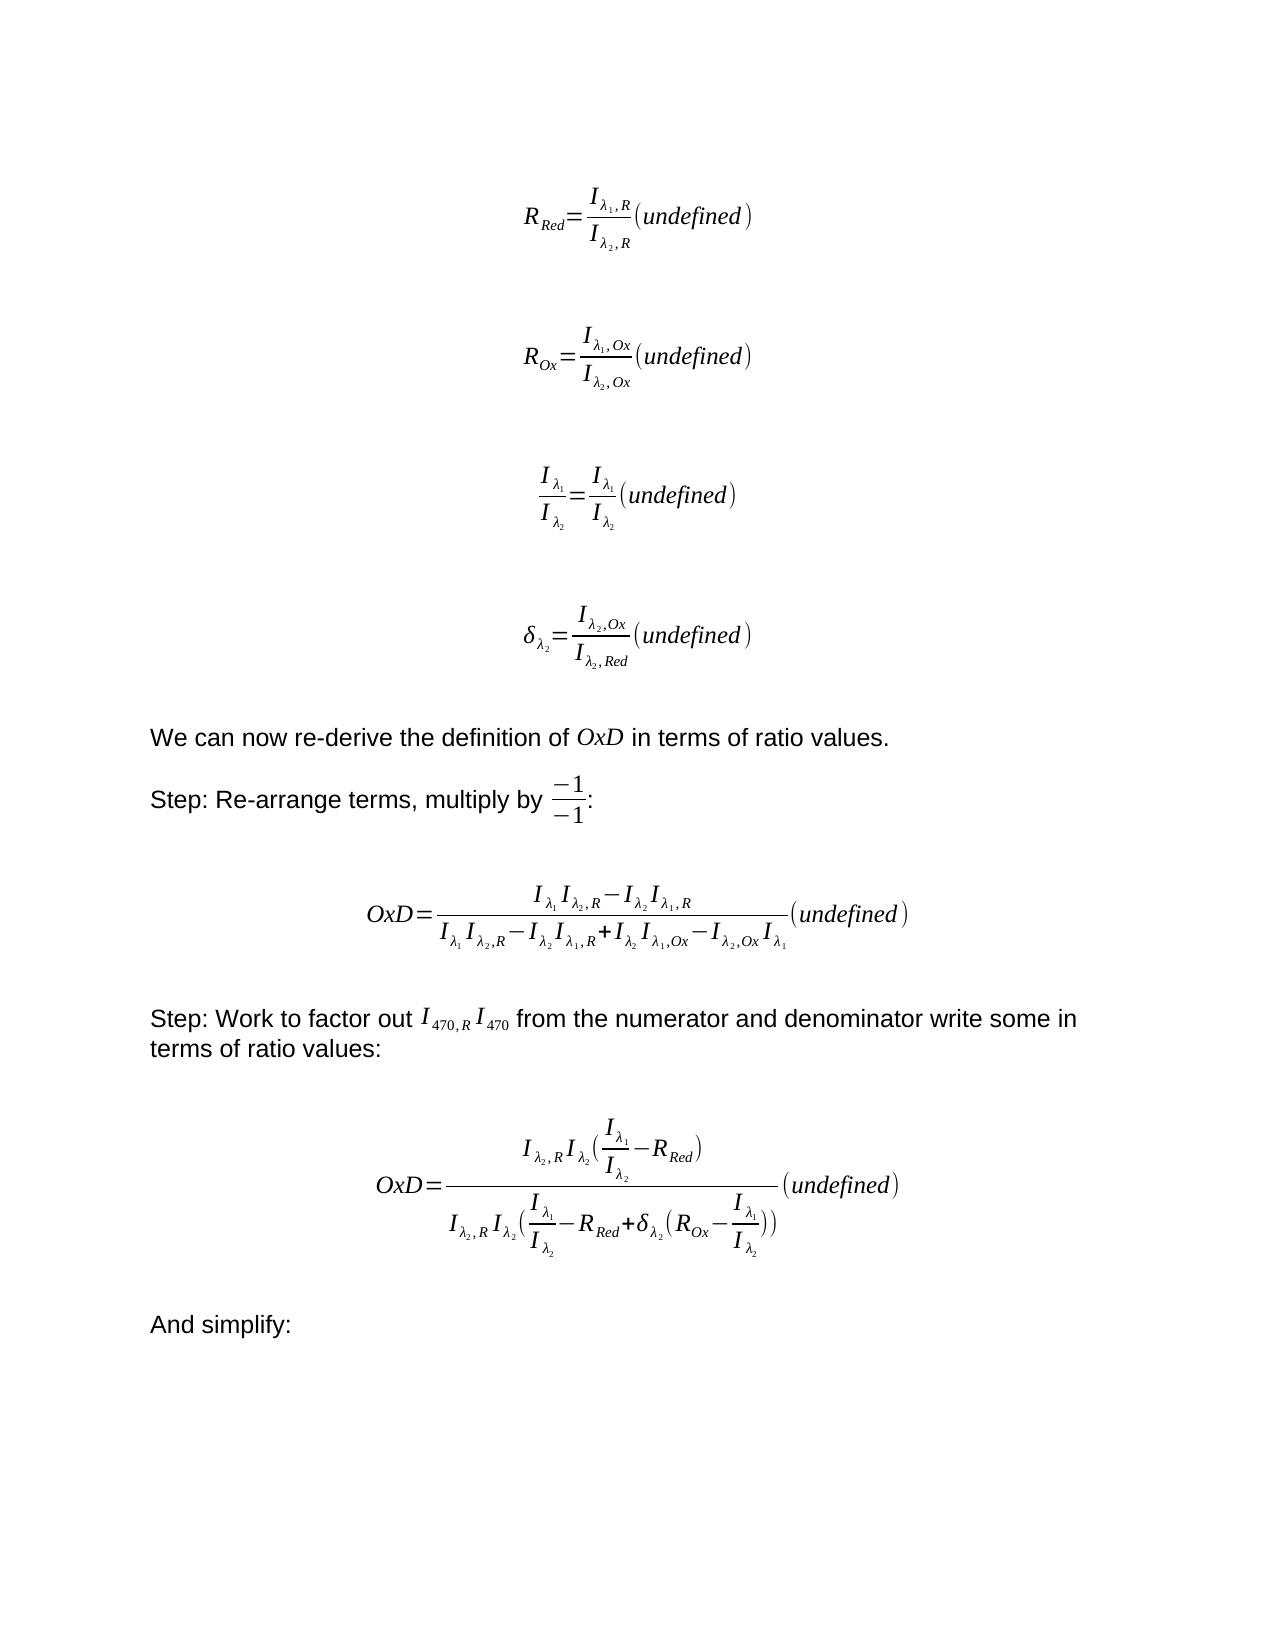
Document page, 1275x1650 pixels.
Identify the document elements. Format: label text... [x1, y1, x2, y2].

text And simplify: [150, 1310, 1125, 1339]
text Step: Work to factor out from the numerator and denominator write some in terms of ratio values: [150, 1003, 1125, 1063]
text Step: Re-arrange terms, multiply by : [150, 770, 1125, 829]
text We can now re-derive the definition of in terms of ratio values. [150, 723, 1125, 752]
